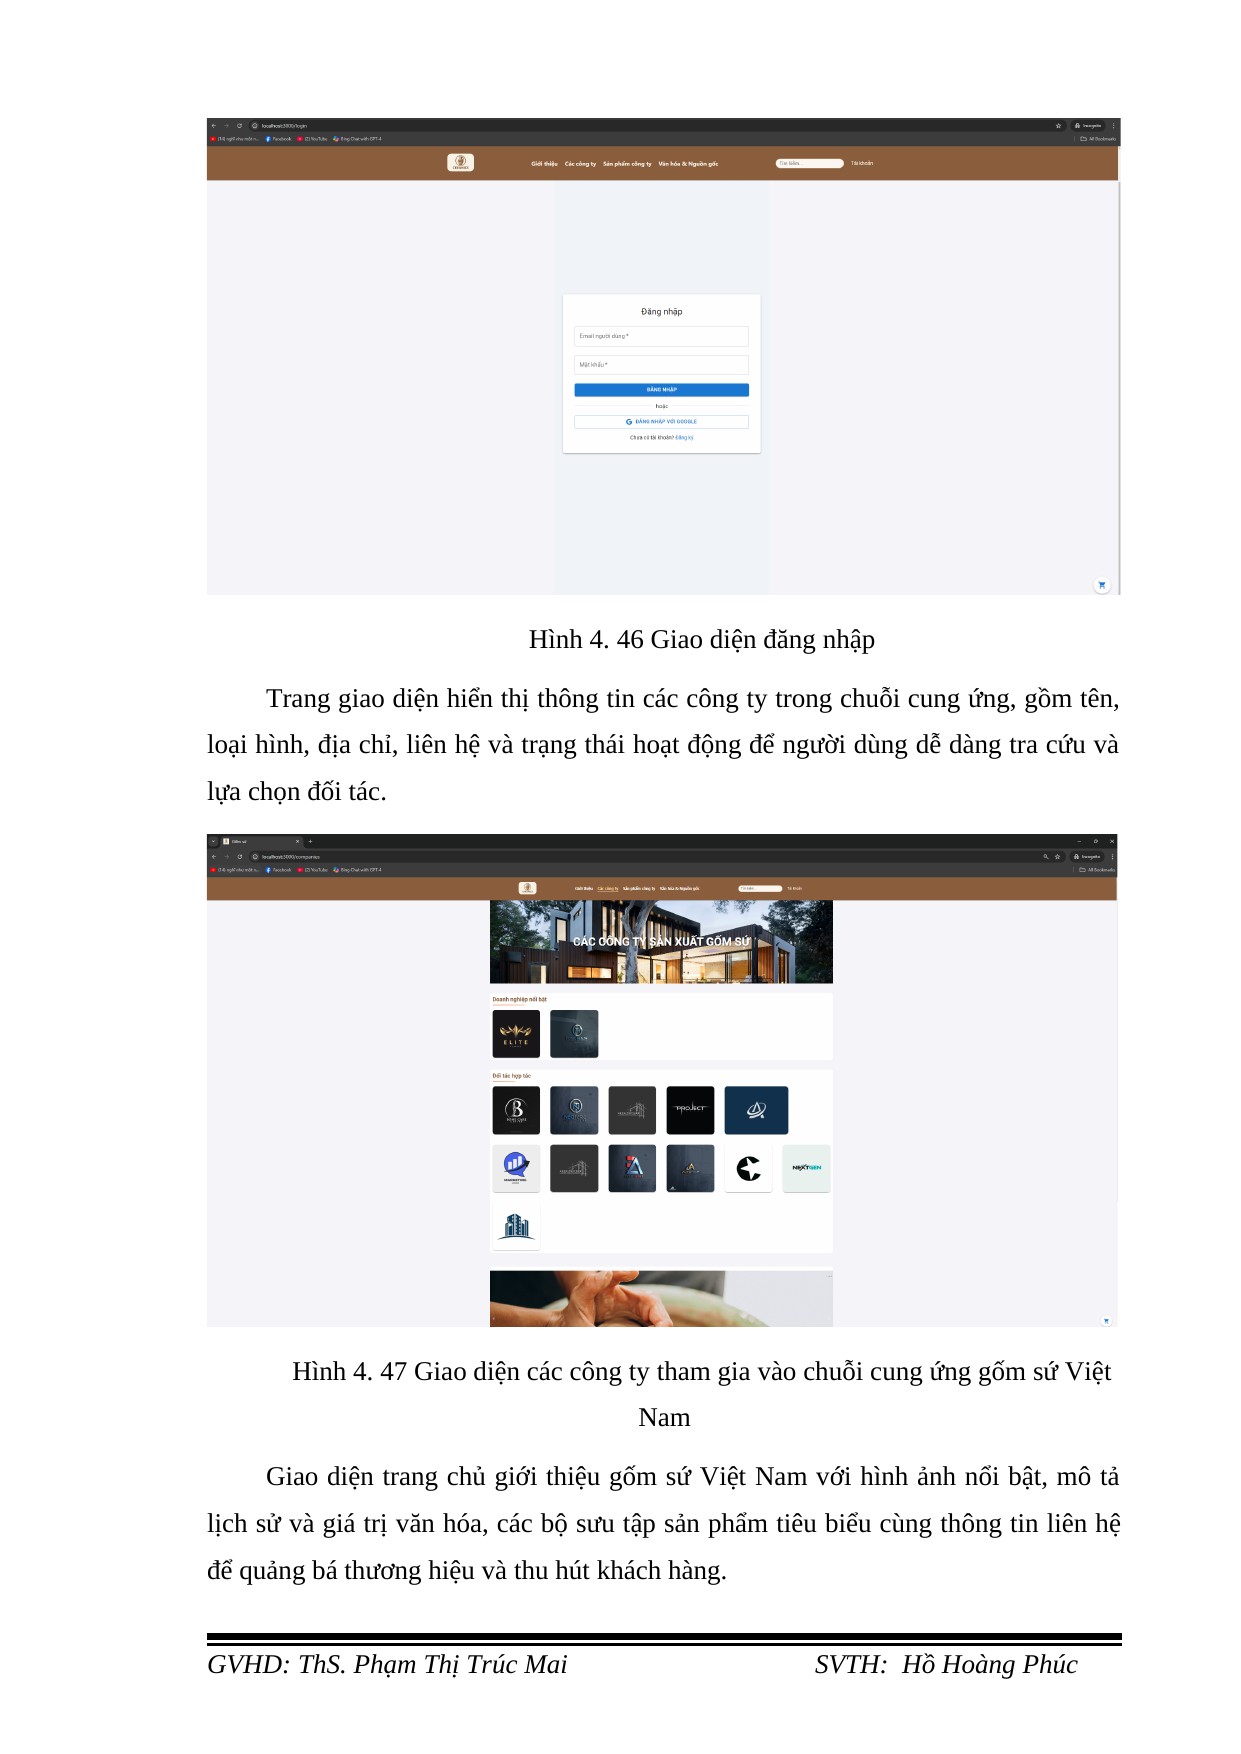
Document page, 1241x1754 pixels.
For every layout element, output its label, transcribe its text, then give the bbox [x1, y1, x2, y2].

picture [206, 118, 1121, 595]
text Hình 4. 47 Giao diện các công ty tham gia vào chuỗi cung ứng gốm sứ Việt Nam [207, 1354, 1122, 1432]
text Hình 4. 46 Giao diện đăng nhập [207, 623, 1122, 654]
picture [206, 834, 1118, 1327]
text Giao diện trang chủ giới thiệu gốm sứ Việt Nam với hình ảnh nổi bật, mô tả lịch sử và giá trị văn hóa, các bộ sưu tập sản phẩm tiêu biểu cùng thông tin liên hệ để quảng bá thương hiệu và thu hút khách hàng. [207, 1460, 1122, 1585]
text Trang giao diện hiển thị thông tin các công ty trong chuỗi cung ứng, gồm tên, loại hình, địa chỉ, liên hệ và trạng thái hoạt động để người dùng dễ dàng tra cứu và lựa chọn đối tác. [207, 682, 1122, 806]
